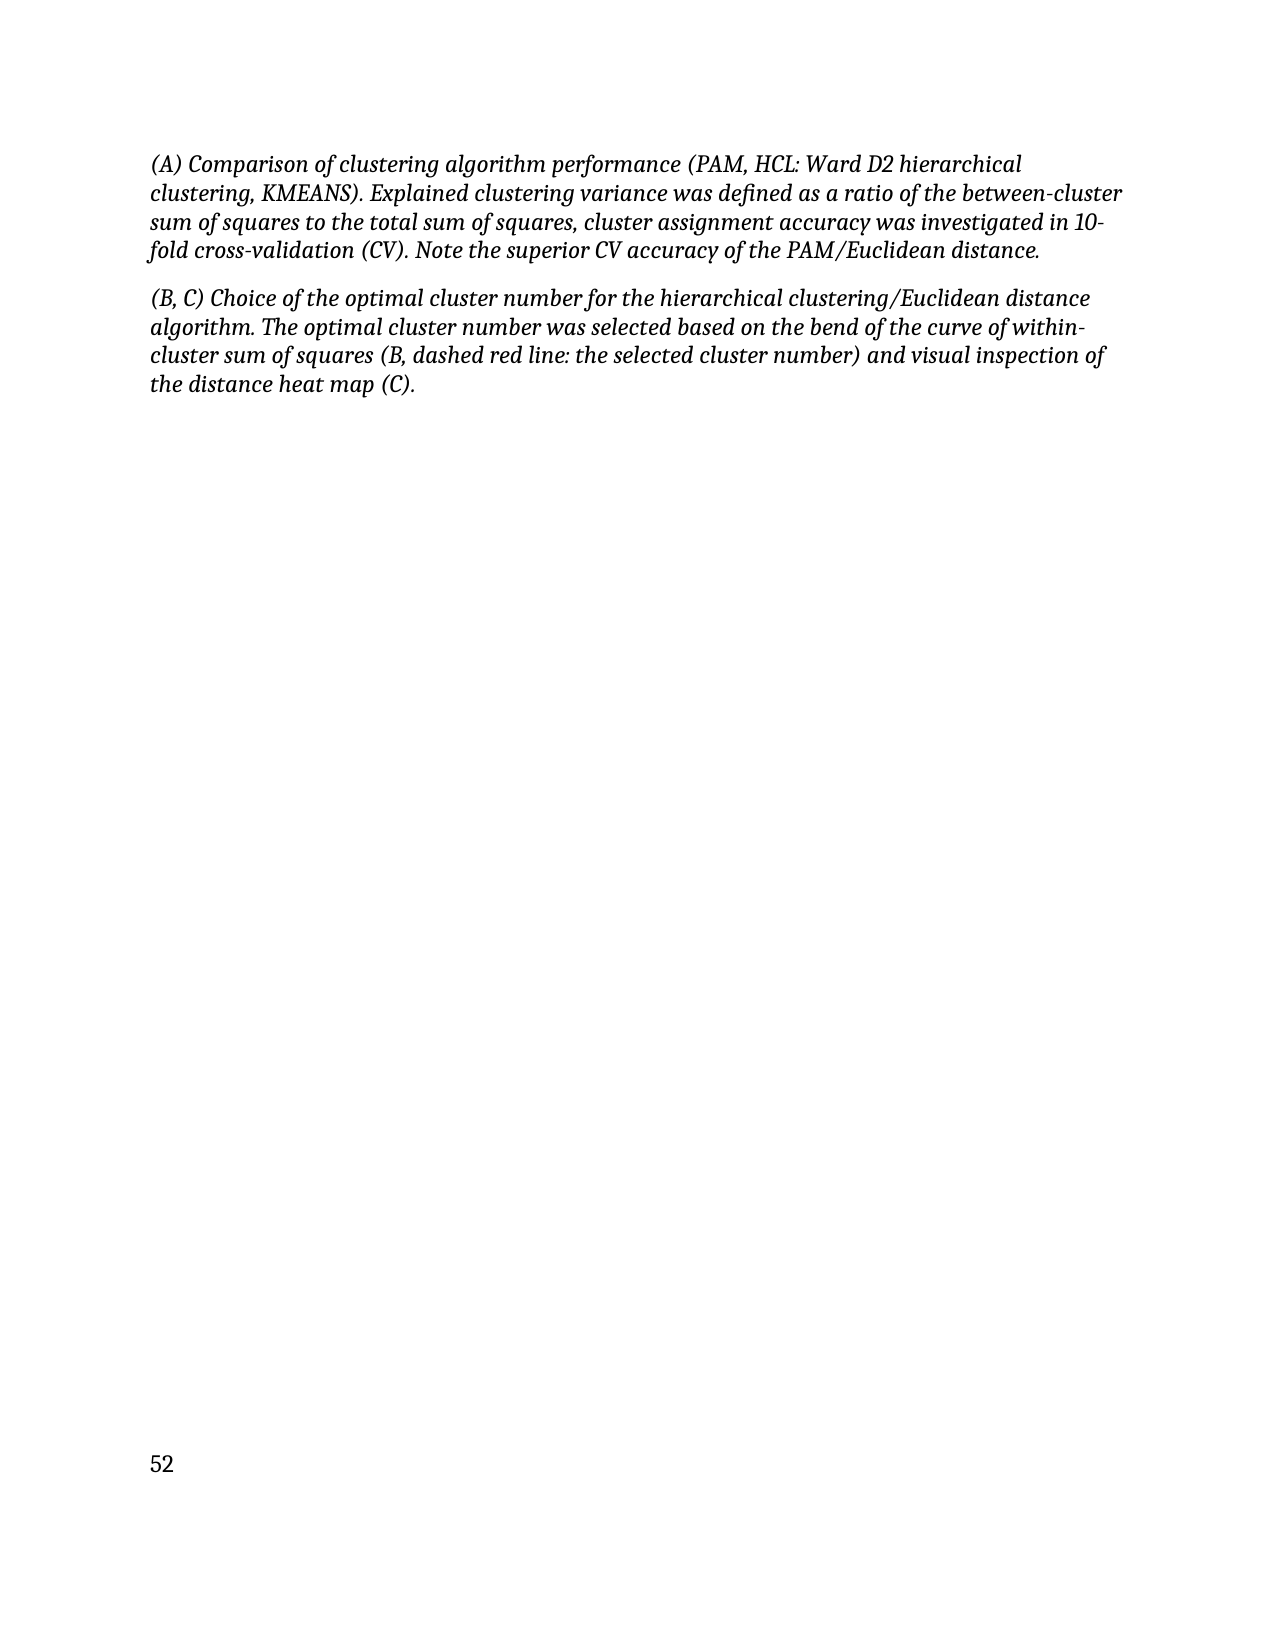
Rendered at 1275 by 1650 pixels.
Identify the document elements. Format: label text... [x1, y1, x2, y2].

text (B, C) Choice of the optimal cluster number for the hierarchical clustering/Euclidean distance algorithm. The optimal cluster number was selected based on the bend of the curve of within-cluster sum of squares (B, dashed red line: the selected cluster number) and visual inspection of the distance heat map (C). [150, 284, 1125, 399]
text (A) Comparison of clustering algorithm performance (PAM, HCL: Ward D2 hierarchical clustering, KMEANS). Explained clustering variance was defined as a ratio of the between-cluster sum of squares to the total sum of squares, cluster assignment accuracy was investigated in 10-fold cross-validation (CV). Note the superior CV accuracy of the PAM/Euclidean distance. [150, 150, 1125, 265]
